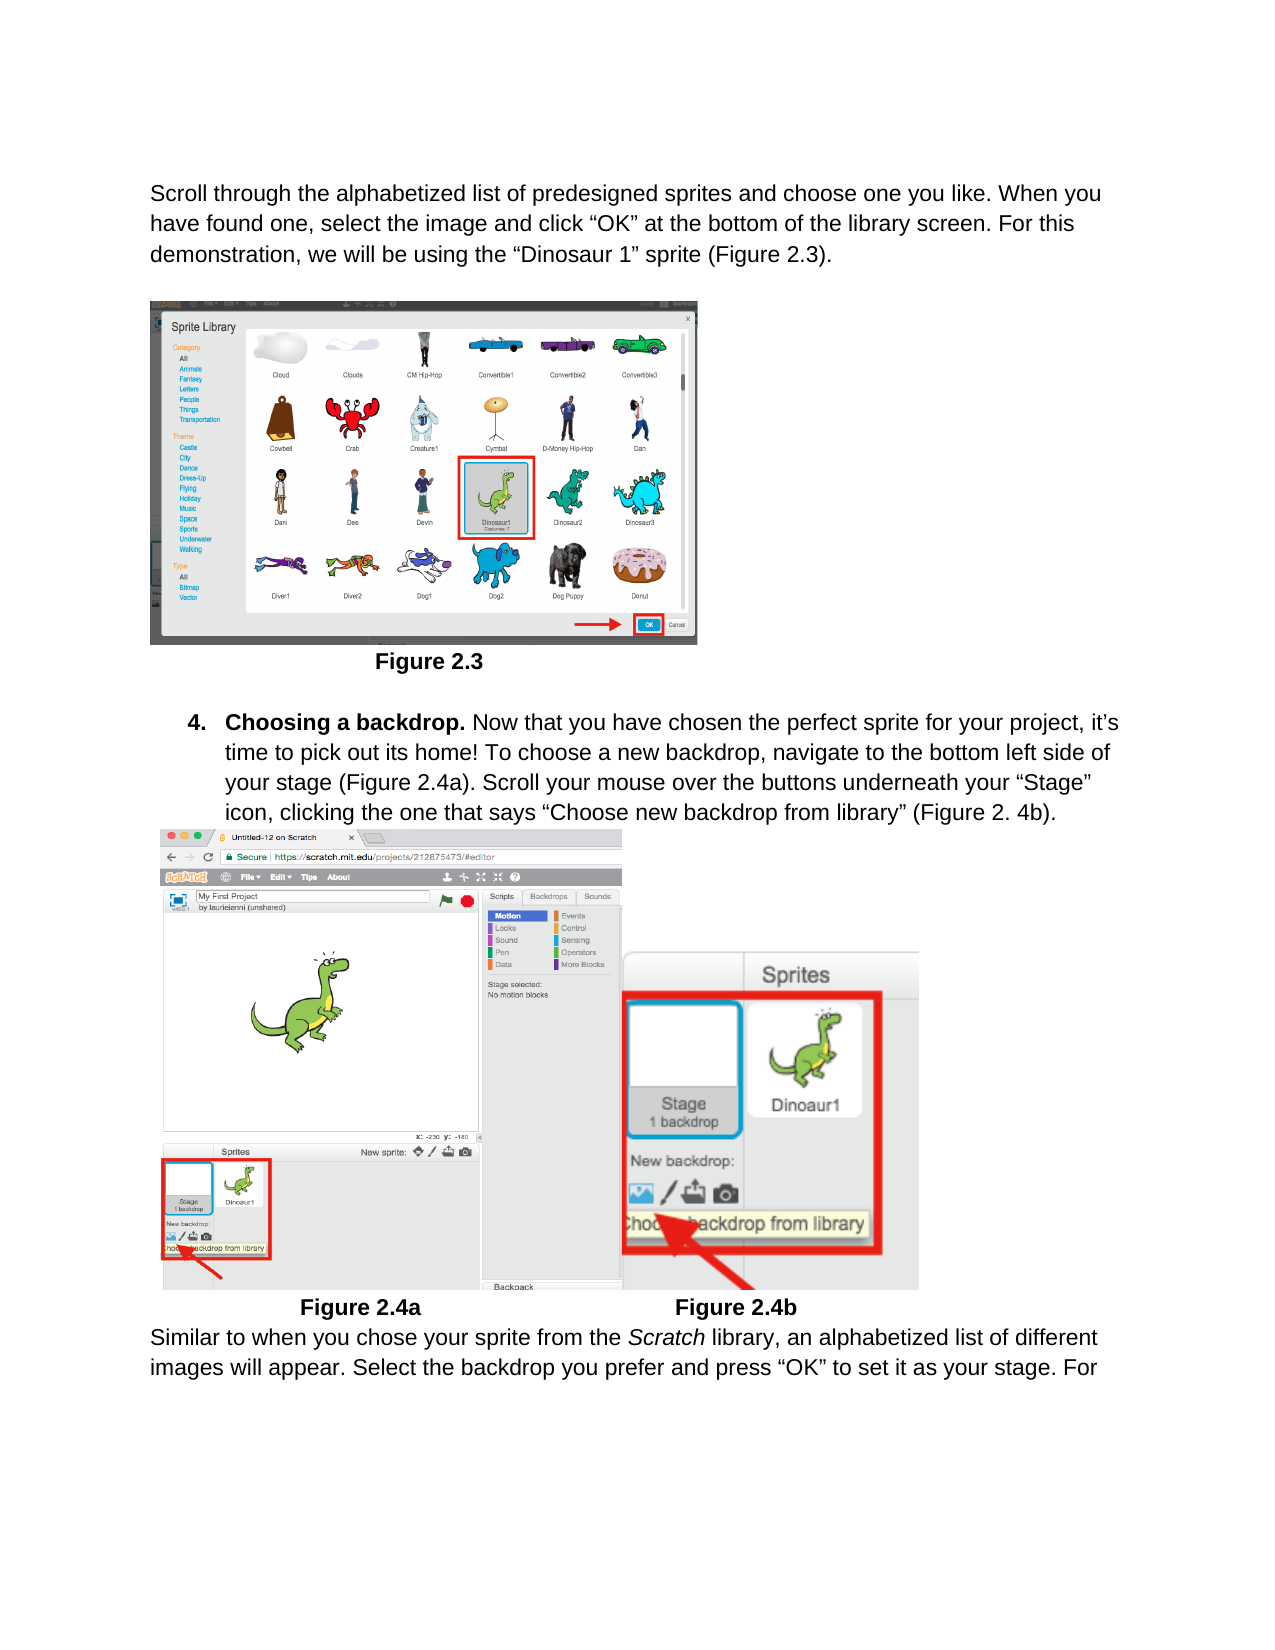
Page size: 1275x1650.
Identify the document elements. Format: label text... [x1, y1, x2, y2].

picture [150, 301, 698, 645]
text Figure 2.4a Figure 2.4b [150, 1293, 1125, 1320]
text Scroll through the alphabetized list of predesigned sprites and choose one you like. When you have found one, select the image and click “OK” at the bottom of the library screen. For this demonstration, we will be using the “Dinosaur 1” sprite (Figure 2.3). [150, 180, 1125, 267]
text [150, 1324, 1125, 1380]
text Figure 2.3 [150, 648, 1125, 674]
list Choosing a backdrop. Now that you have chosen the perfect sprite for your project, it’s time to pick out its home! To choose a new backdrop, navigate to the bottom left side of your stage (Figure 2.4a). Scroll your mouse over the buttons underneath your “Stage” icon, clicking the one that says “Choose new backdrop from library” (Figure 2. 4b). [187, 709, 1125, 826]
picture [160, 829, 919, 1290]
